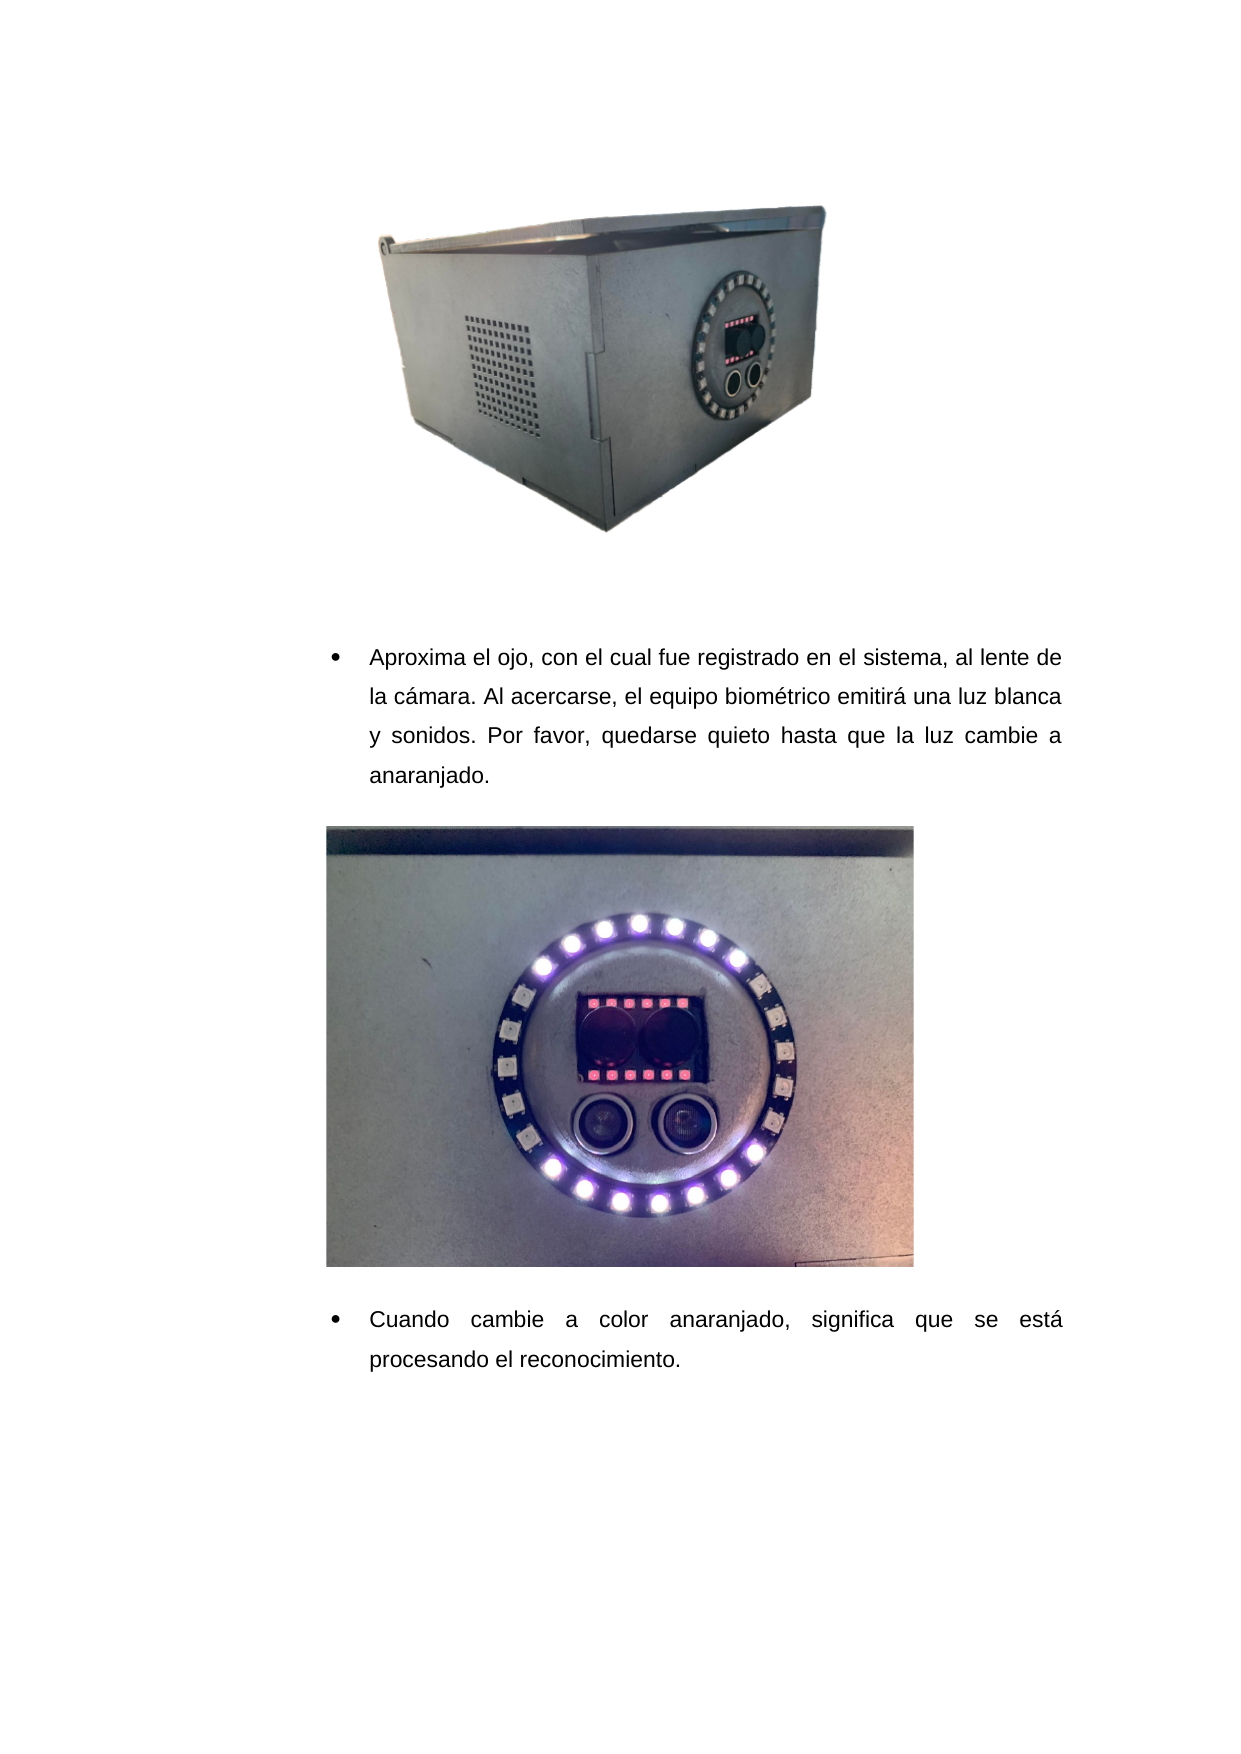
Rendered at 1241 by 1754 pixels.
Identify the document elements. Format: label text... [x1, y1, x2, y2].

list Cuando cambie a color anaranjado, significa que se está procesando el reconocimiento. [332, 1306, 1063, 1372]
list Aproxima el ojo, con el cual fue registrado en el sistema, al lente de la cámara. Al acercarse, el equipo biométrico emitirá una luz blanca y sonidos. Por favor, quedarse quieto hasta que la luz cambie a anaranjado. [332, 643, 1063, 788]
picture [315, 147, 925, 605]
picture [326, 826, 914, 1267]
